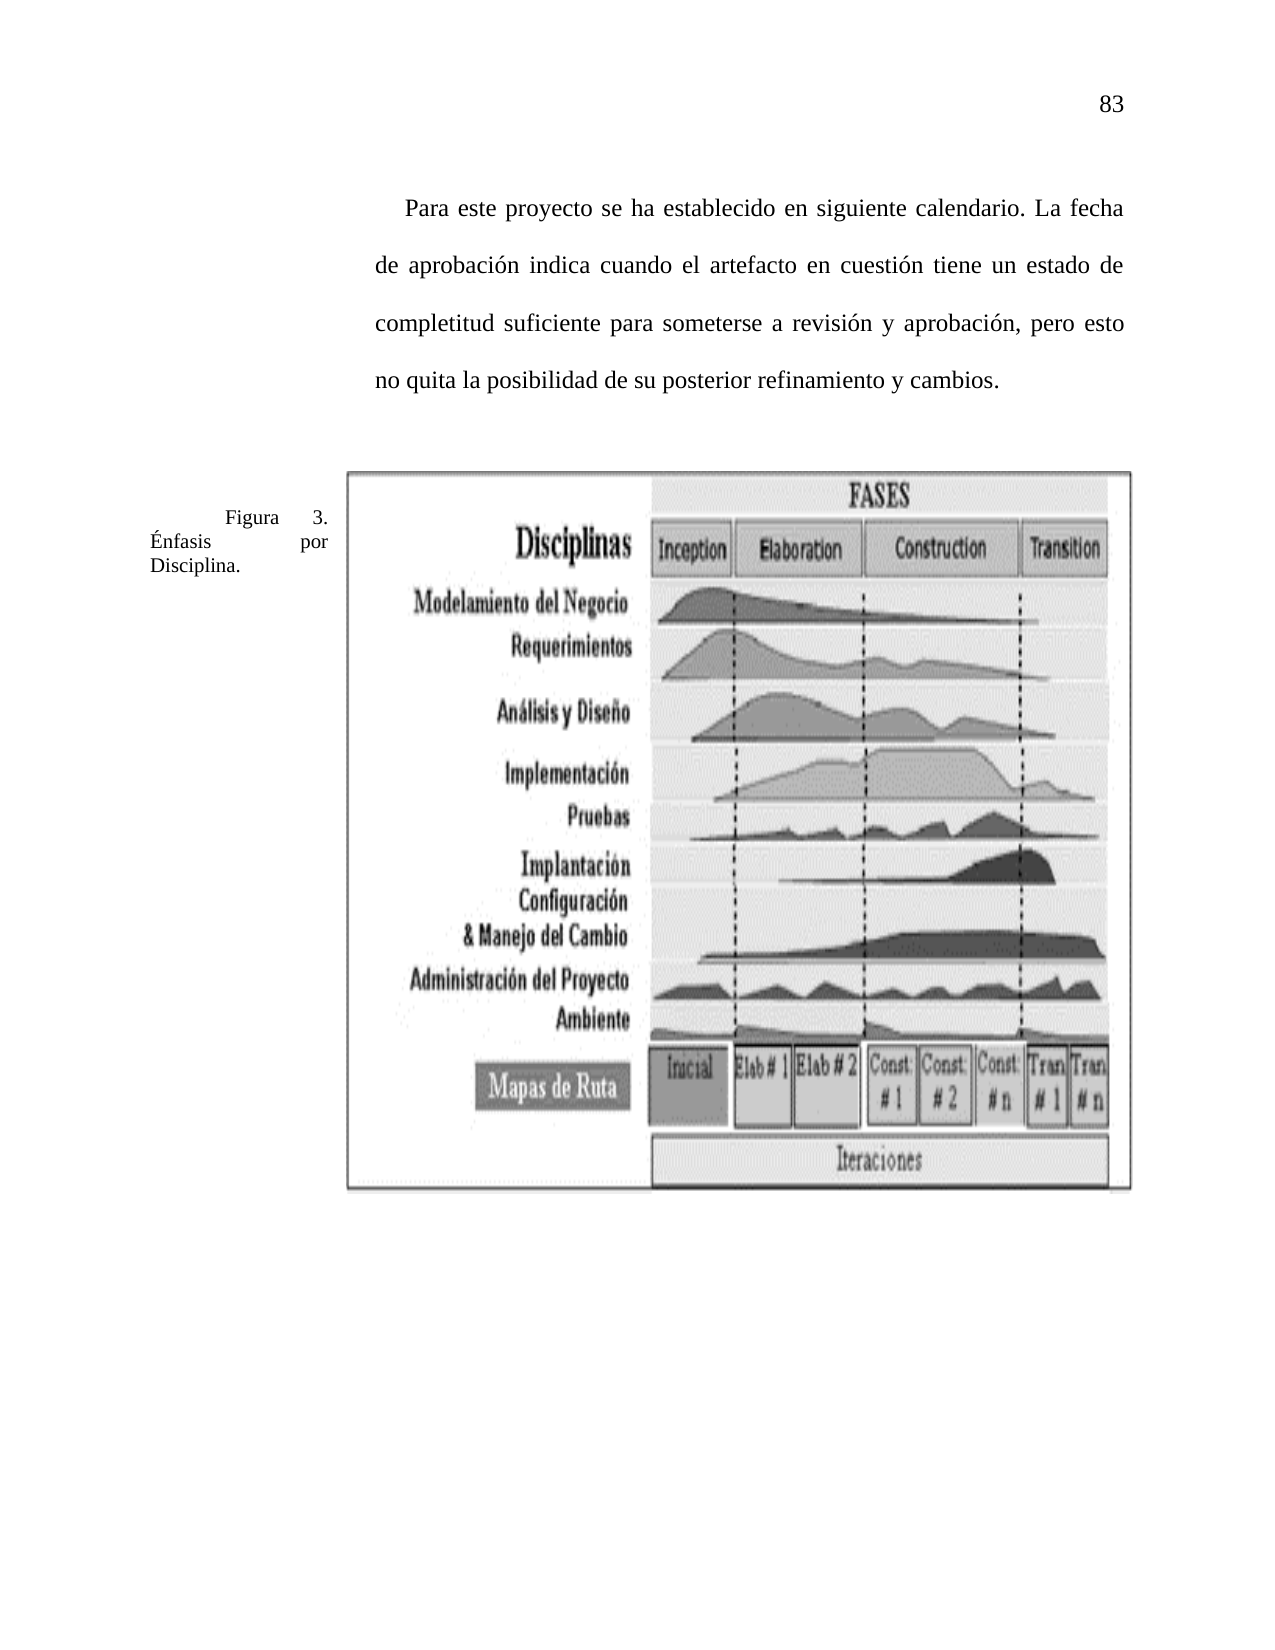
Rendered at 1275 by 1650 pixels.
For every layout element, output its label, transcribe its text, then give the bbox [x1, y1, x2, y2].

text Para este proyecto se ha establecido en siguiente calendario. La fecha de aprobación indica cuando el artefacto en cuestión tiene un estado de completitud suficiente para someterse a revisión y aprobación, pero esto no quita la posibilidad de su posterior refinamiento y cambios. [375, 193, 1125, 394]
picture [346, 471, 1133, 1194]
